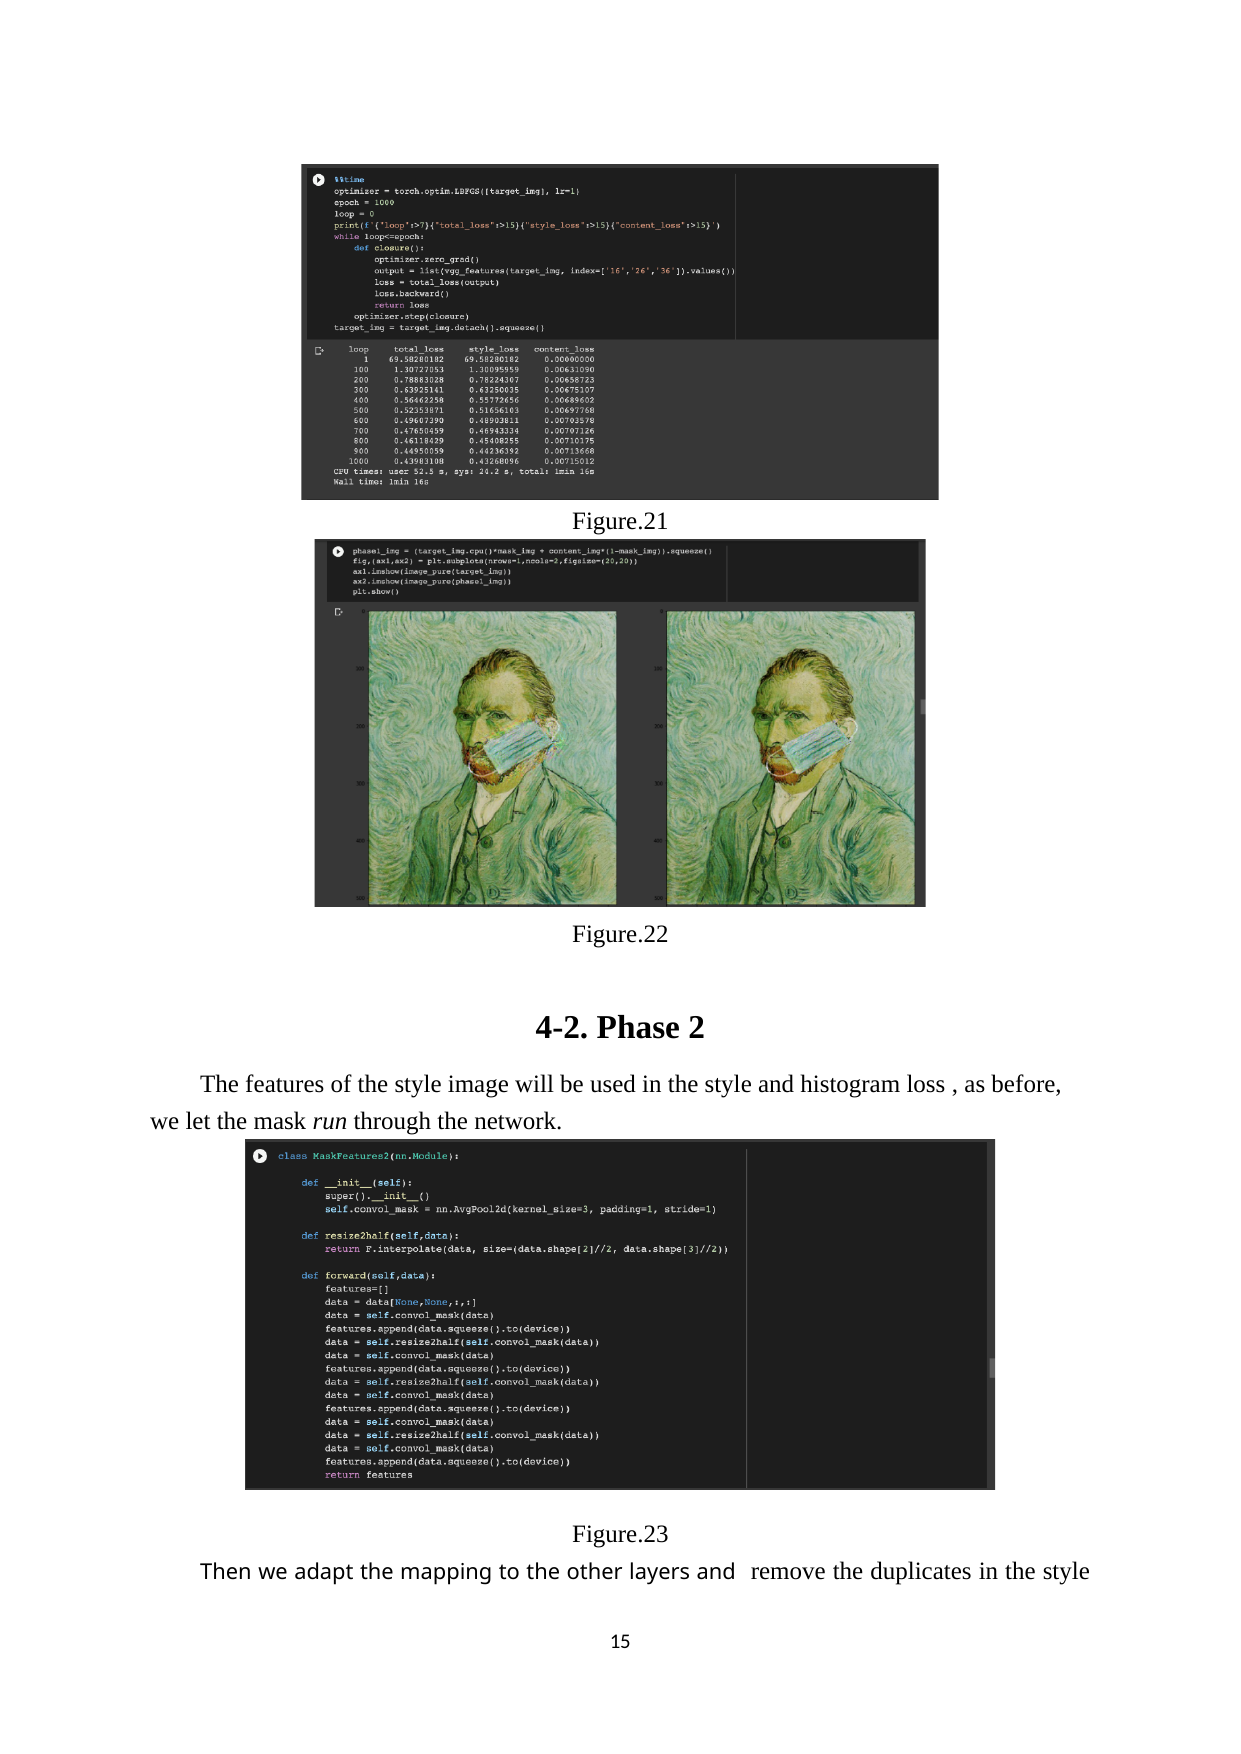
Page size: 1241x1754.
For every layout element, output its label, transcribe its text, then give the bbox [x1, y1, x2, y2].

picture [245, 1139, 995, 1490]
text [150, 1552, 1090, 1589]
text The features of the style image will be used in the style and histogram loss , as before, we let the mask run through the network. [150, 1064, 1090, 1139]
text 4-2. Phase 2 [150, 989, 1090, 1064]
picture [301, 164, 939, 500]
picture [314, 539, 926, 907]
text Figure.23 [150, 1514, 1090, 1552]
text Figure.22 [150, 914, 1090, 989]
